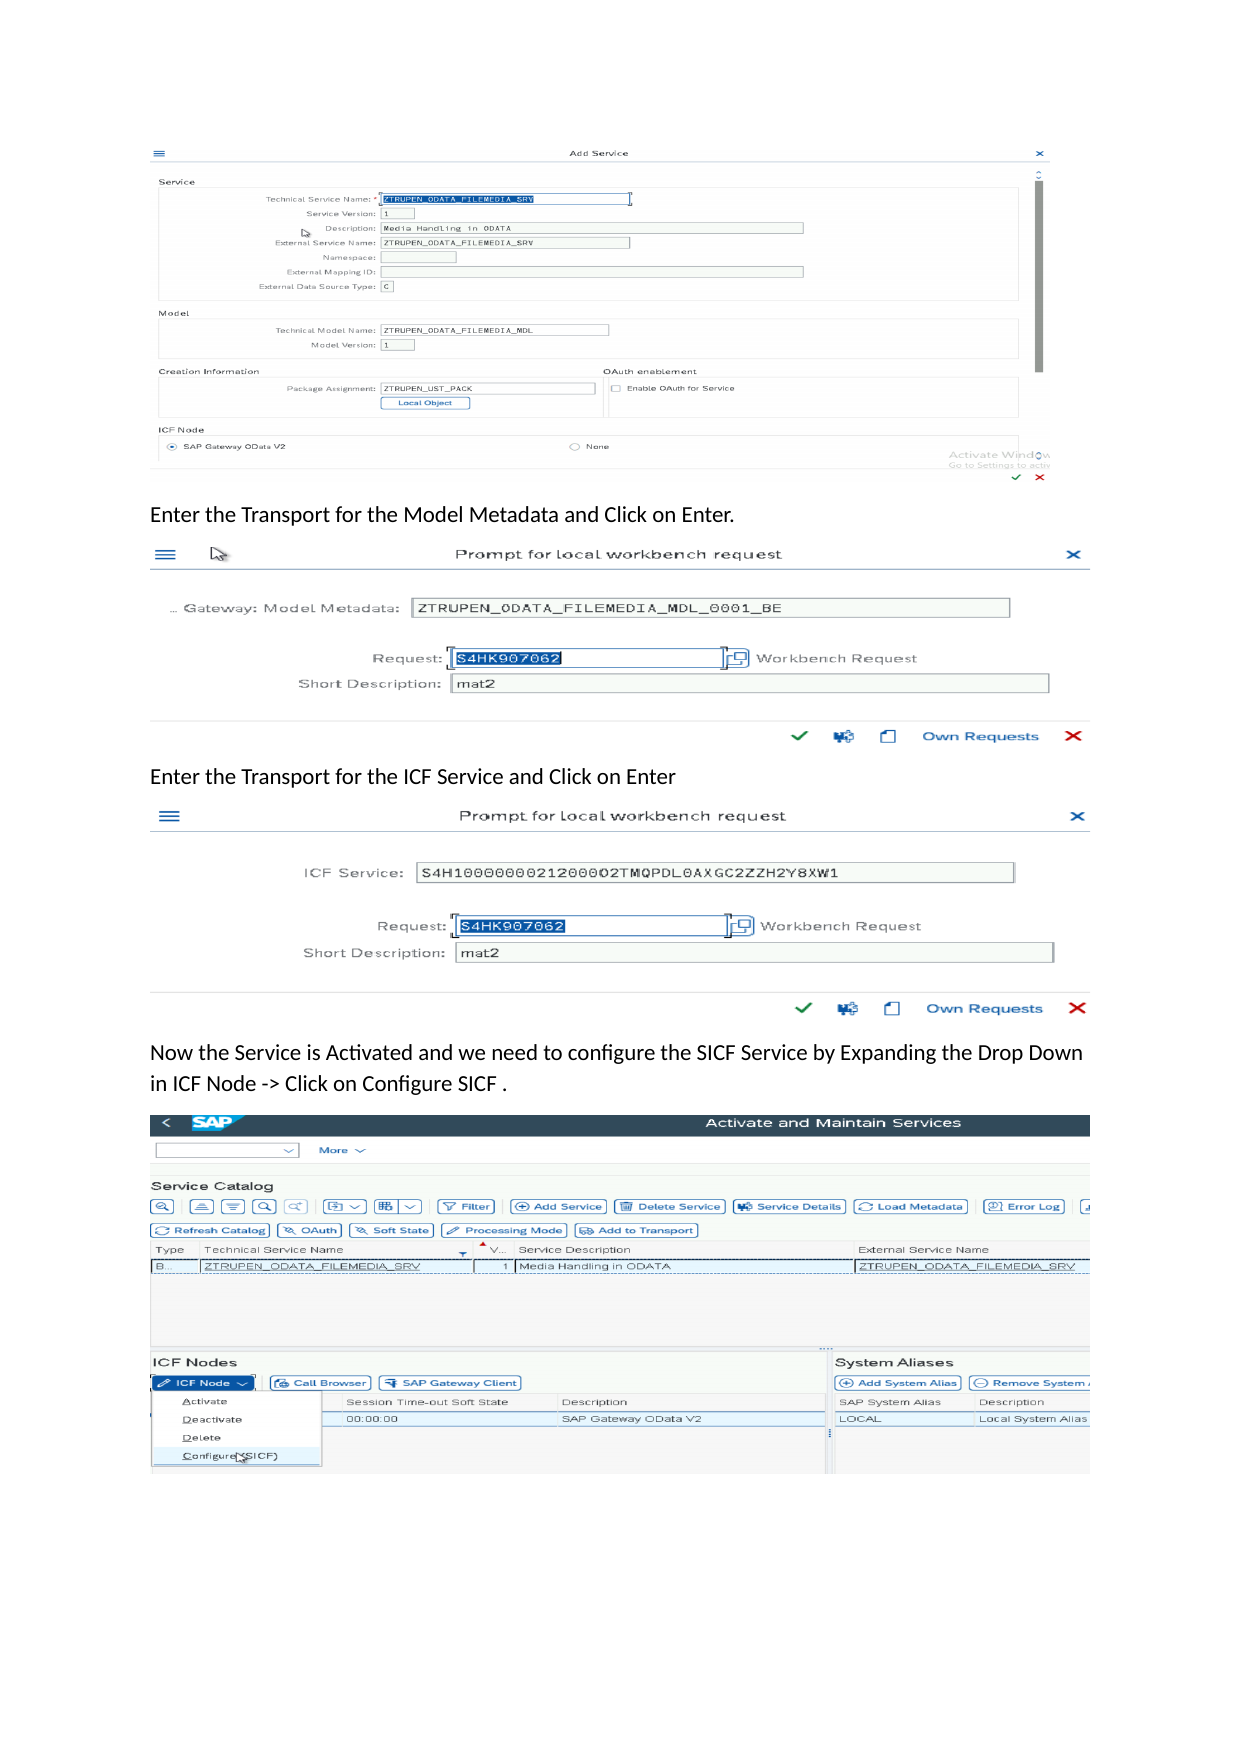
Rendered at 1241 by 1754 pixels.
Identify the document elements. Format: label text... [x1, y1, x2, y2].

text Now the Service is Activated and we need to configure the SICF Service by Expanding the Drop Down in ICF Node -> Click on Configure SICF . [150, 1038, 1090, 1097]
picture [150, 547, 1091, 744]
text Enter the Transport for the ICF Service and Click on Enter [150, 762, 1090, 790]
picture [150, 150, 1050, 482]
picture [150, 809, 1091, 1020]
picture [150, 1115, 1090, 1474]
text Enter the Transport for the Model Metadata and Click on Enter. [150, 500, 1090, 528]
